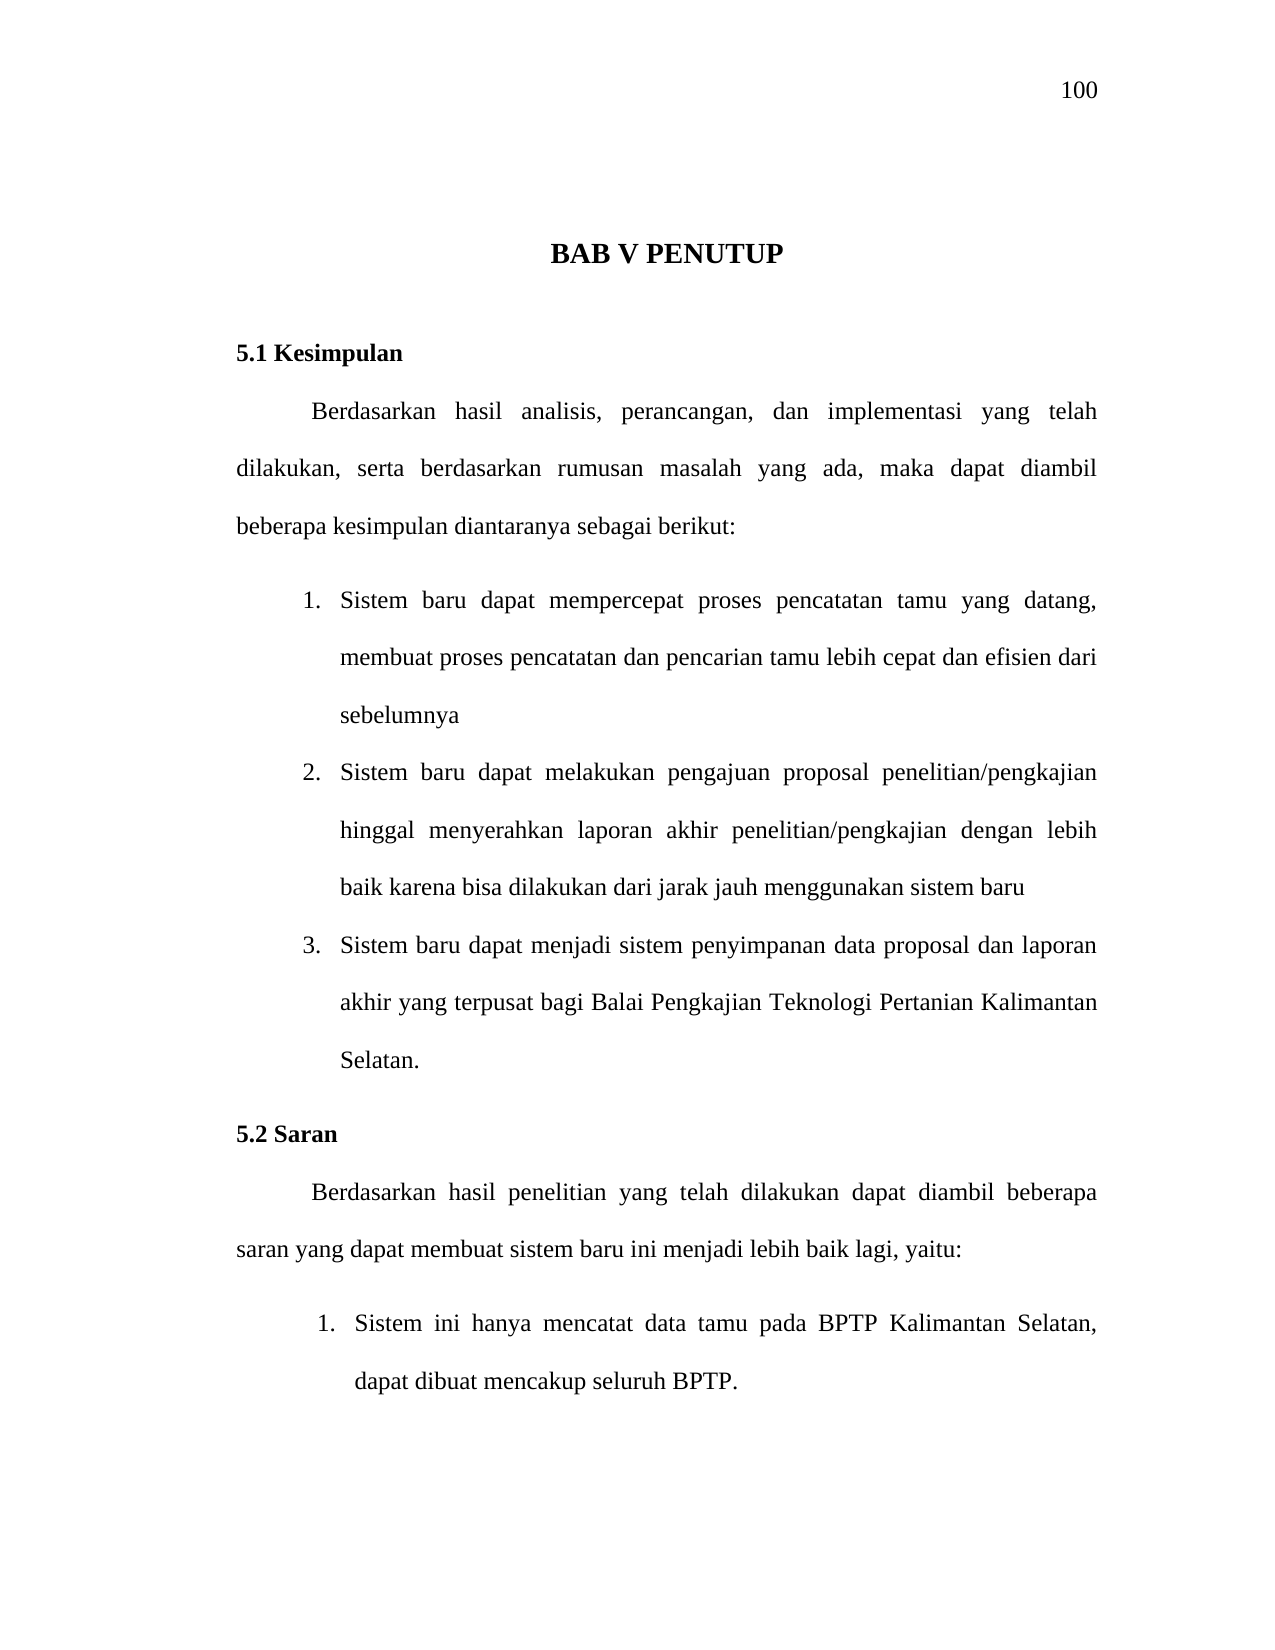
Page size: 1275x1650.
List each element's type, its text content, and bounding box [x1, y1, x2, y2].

subtitle BAB V PENUTUP [236, 236, 1098, 270]
list Sistem baru dapat melakukan pengajuan proposal penelitian/pengkajian hinggal menyerahkan laporan akhir penelitian/pengkajian dengan lebih baik karena bisa dilakukan dari jarak jauh menggunakan sistem baru [302, 757, 1098, 901]
list Sistem baru dapat menjadi sistem penyimpanan data proposal dan laporan akhir yang terpusat bagi Balai Pengkajian Teknologi Pertanian Kalimantan Selatan. [302, 930, 1098, 1074]
list Sistem ini hanya mencatat data tamu pada BPTP Kalimantan Selatan, dapat dibuat mencakup seluruh BPTP. [317, 1308, 1098, 1394]
list Sistem baru dapat mempercepat proses pencatatan tamu yang datang, membuat proses pencatatan dan pencarian tamu lebih cepat dan efisien dari sebelumnya [302, 585, 1098, 729]
text Berdasarkan hasil analisis, perancangan, dan implementasi yang telah dilakukan, serta berdasarkan rumusan masalah yang ada, maka dapat diambil beberapa kesimpulan diantaranya sebagai berikut: [236, 396, 1098, 539]
text Berdasarkan hasil penelitian yang telah dilakukan dapat diambil beberapa saran yang dapat membuat sistem baru ini menjadi lebih baik lagi, yaitu: [236, 1177, 1098, 1263]
subtitle 5.2 Saran [236, 1119, 1098, 1148]
subtitle 5.1 Kesimpulan [236, 338, 1098, 367]
